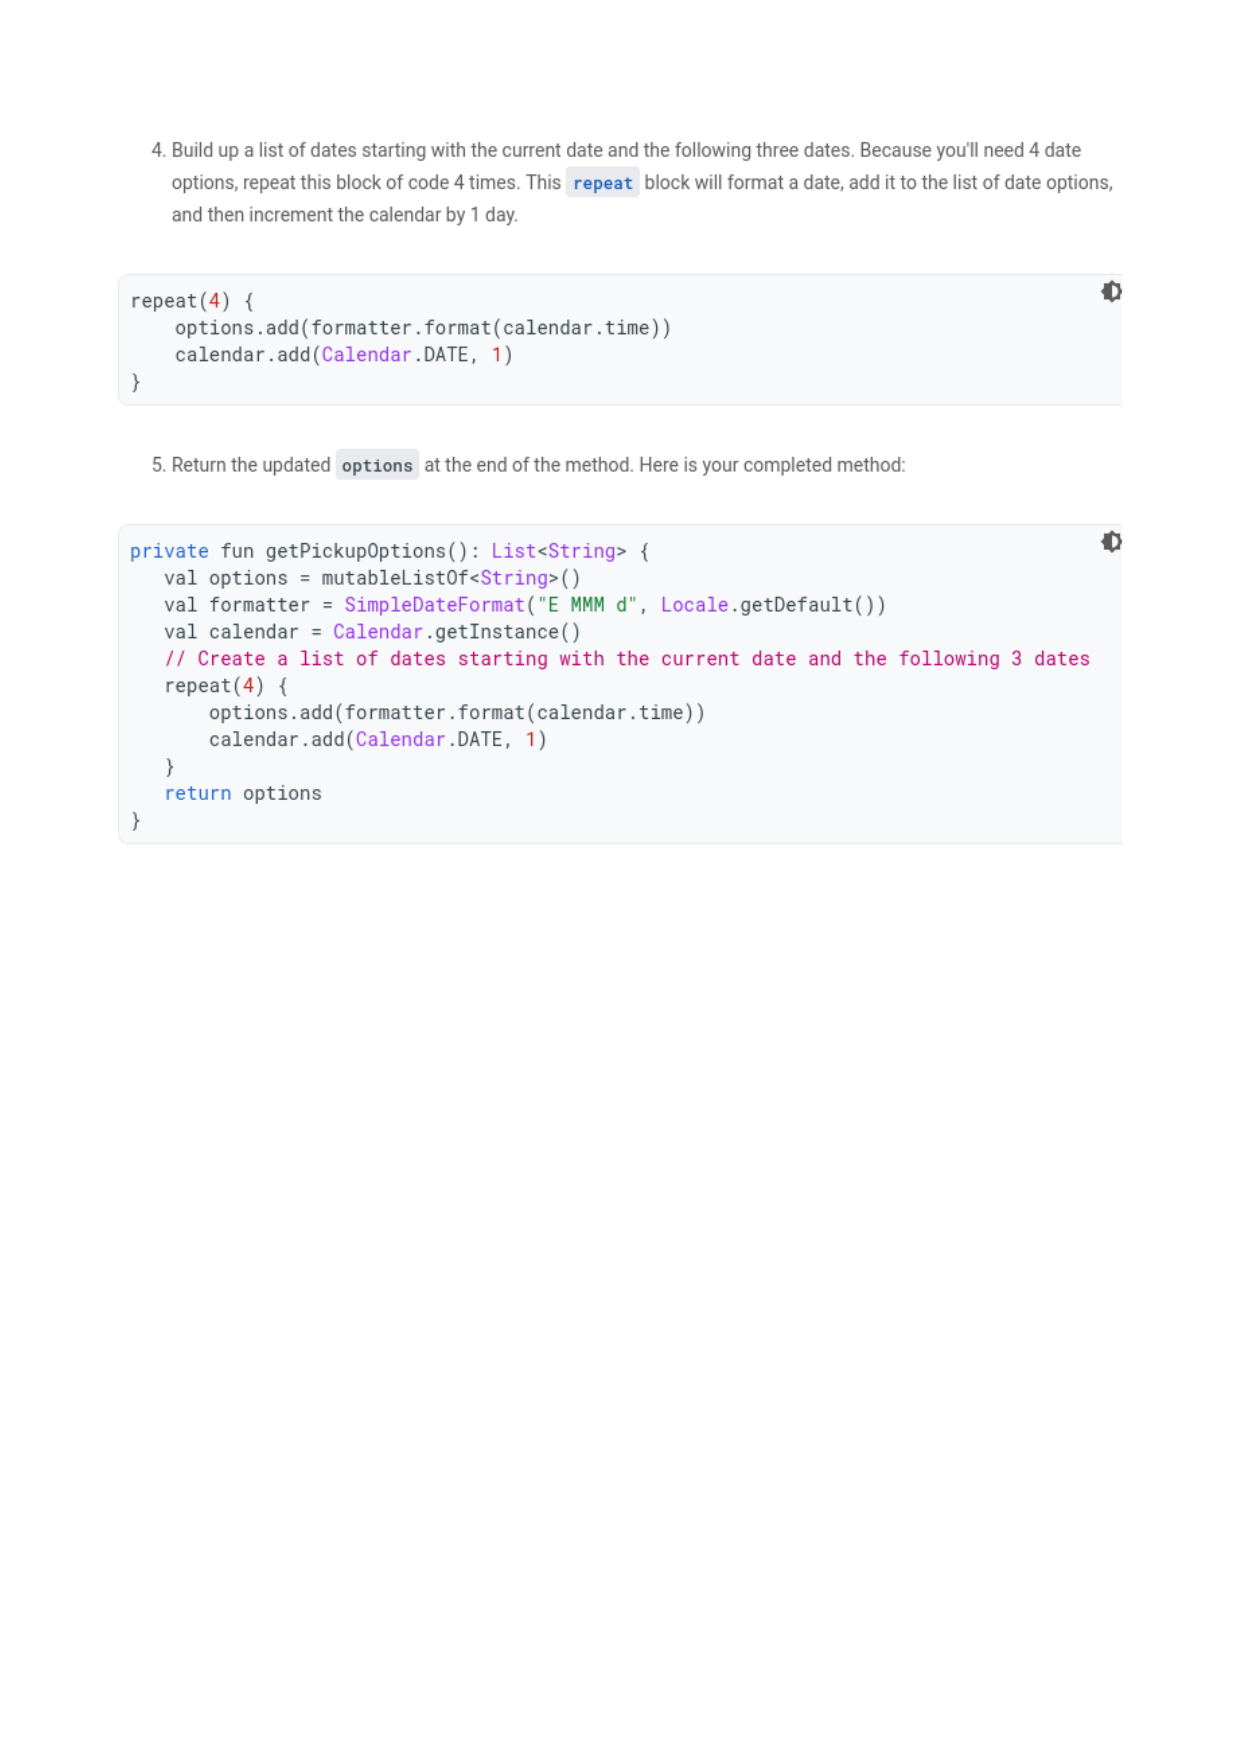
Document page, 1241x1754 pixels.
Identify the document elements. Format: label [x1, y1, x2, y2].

picture [118, 118, 1123, 874]
